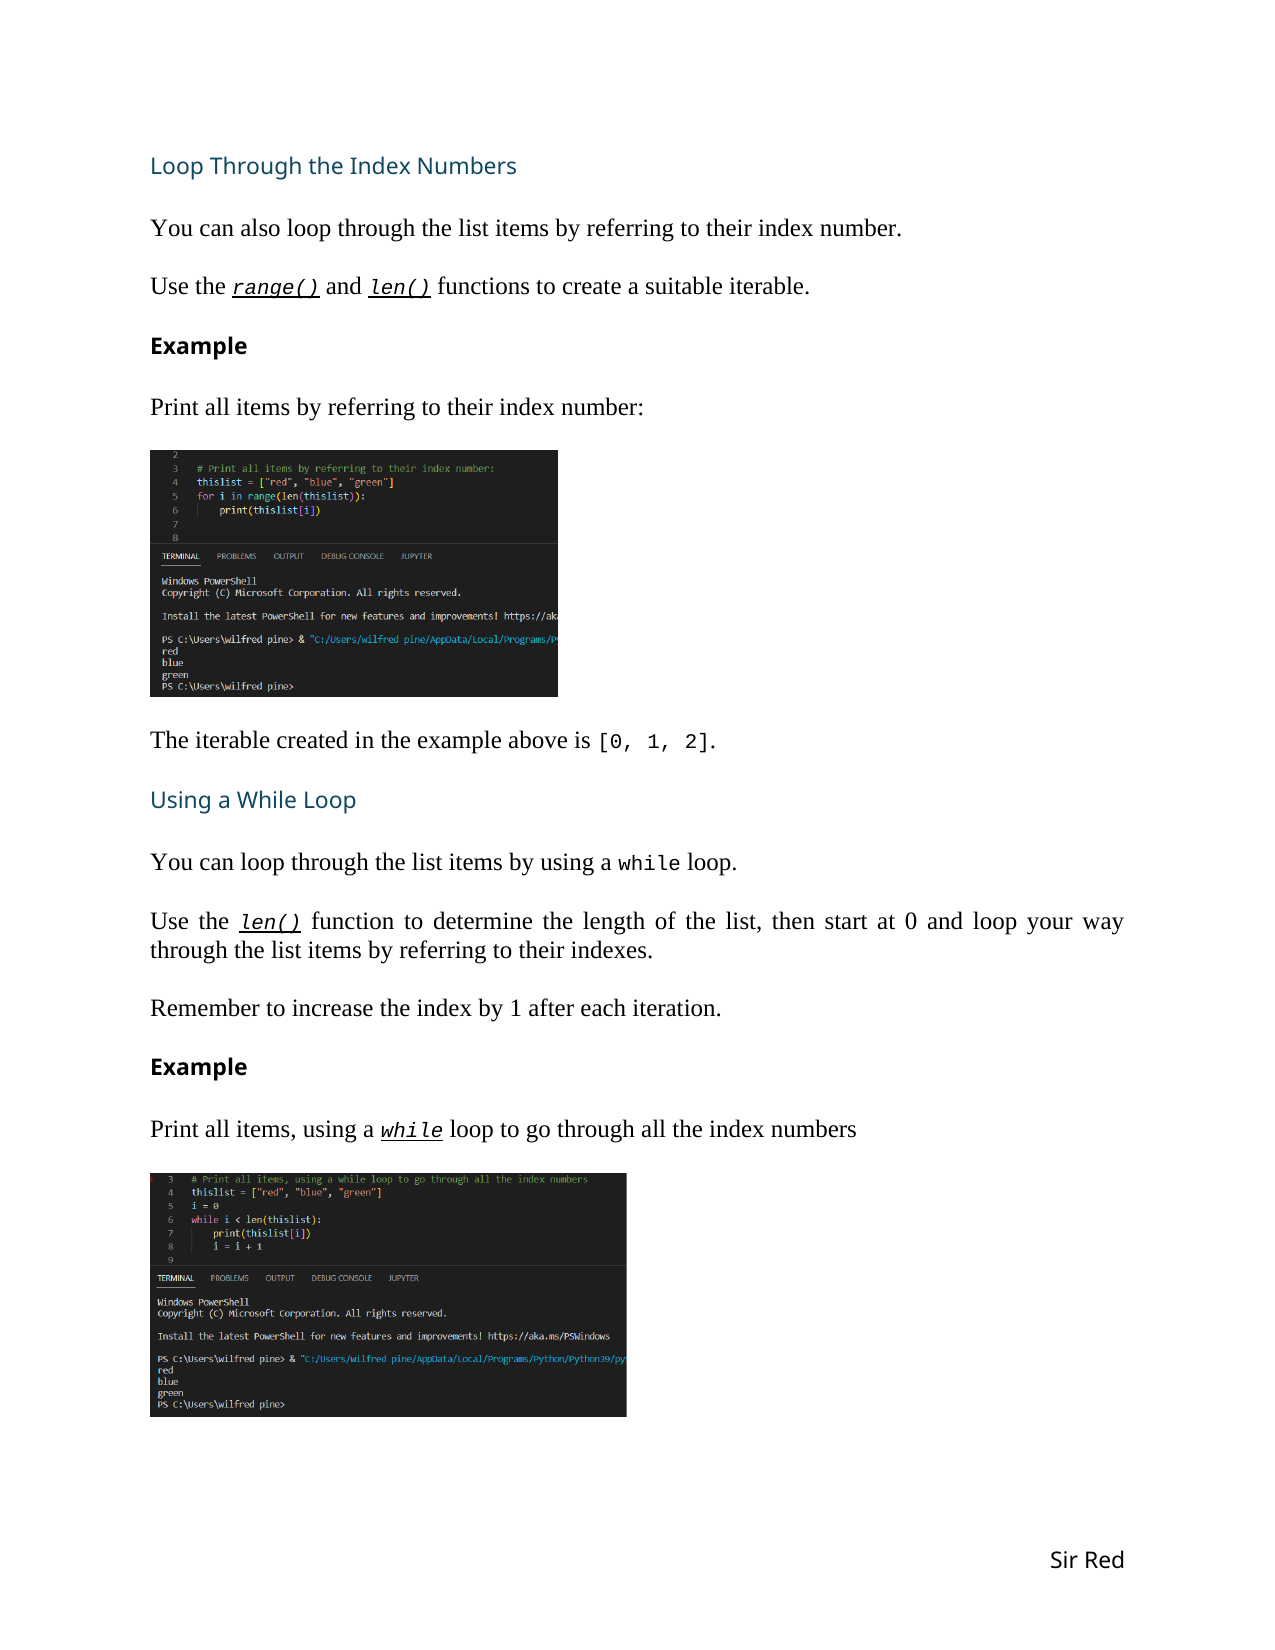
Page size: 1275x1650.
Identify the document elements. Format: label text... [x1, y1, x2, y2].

subtitle Using a While Loop [150, 784, 1125, 816]
text The iterable created in the example above is [0, 1, 2]. [150, 726, 1125, 755]
text You can loop through the list items by using a while loop. [150, 847, 1125, 877]
text Use the range() and len() functions to create a suitable iterable. [150, 271, 1125, 300]
text Print all items, using a while loop to go through all the index numbers [150, 1114, 1125, 1144]
text Example [150, 329, 1125, 361]
text Remember to increase the index by 1 after each iteration. [150, 993, 1125, 1022]
subtitle Loop Through the Index Numbers [150, 150, 1125, 181]
text Print all items by referring to their index number: [150, 392, 1125, 421]
text Use the len() function to determine the length of the list, then start at 0 and loop your way through the list items by referring to their indexes. [150, 906, 1125, 964]
picture [150, 450, 558, 697]
picture [150, 1173, 627, 1417]
text Example [150, 1051, 1125, 1083]
text You can also loop through the list items by referring to their index number. [150, 213, 1125, 242]
